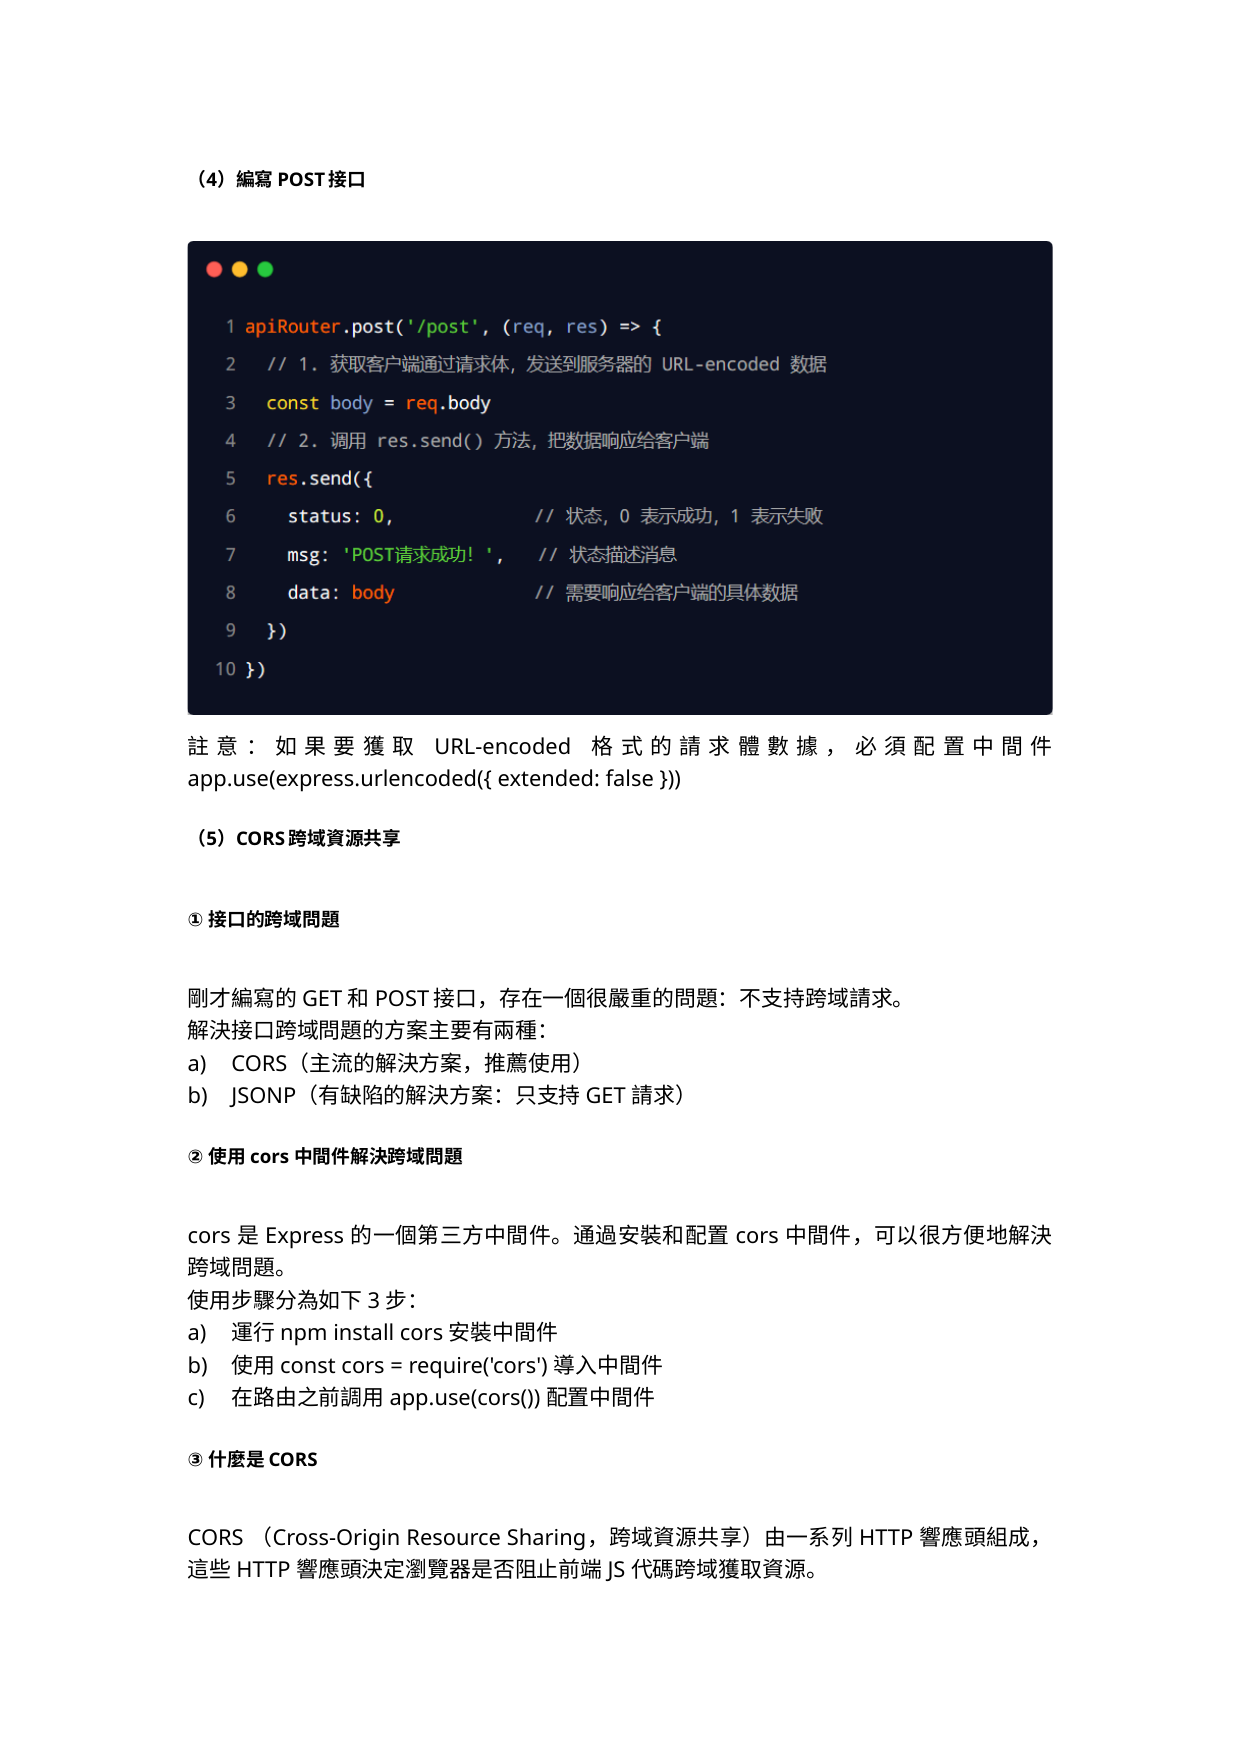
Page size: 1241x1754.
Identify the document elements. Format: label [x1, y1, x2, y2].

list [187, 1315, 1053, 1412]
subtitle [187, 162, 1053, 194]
picture [187, 241, 1053, 715]
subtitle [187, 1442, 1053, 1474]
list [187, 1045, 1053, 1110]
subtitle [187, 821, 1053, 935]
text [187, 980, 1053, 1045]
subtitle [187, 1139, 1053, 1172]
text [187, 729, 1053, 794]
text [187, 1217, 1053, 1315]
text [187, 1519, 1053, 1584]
